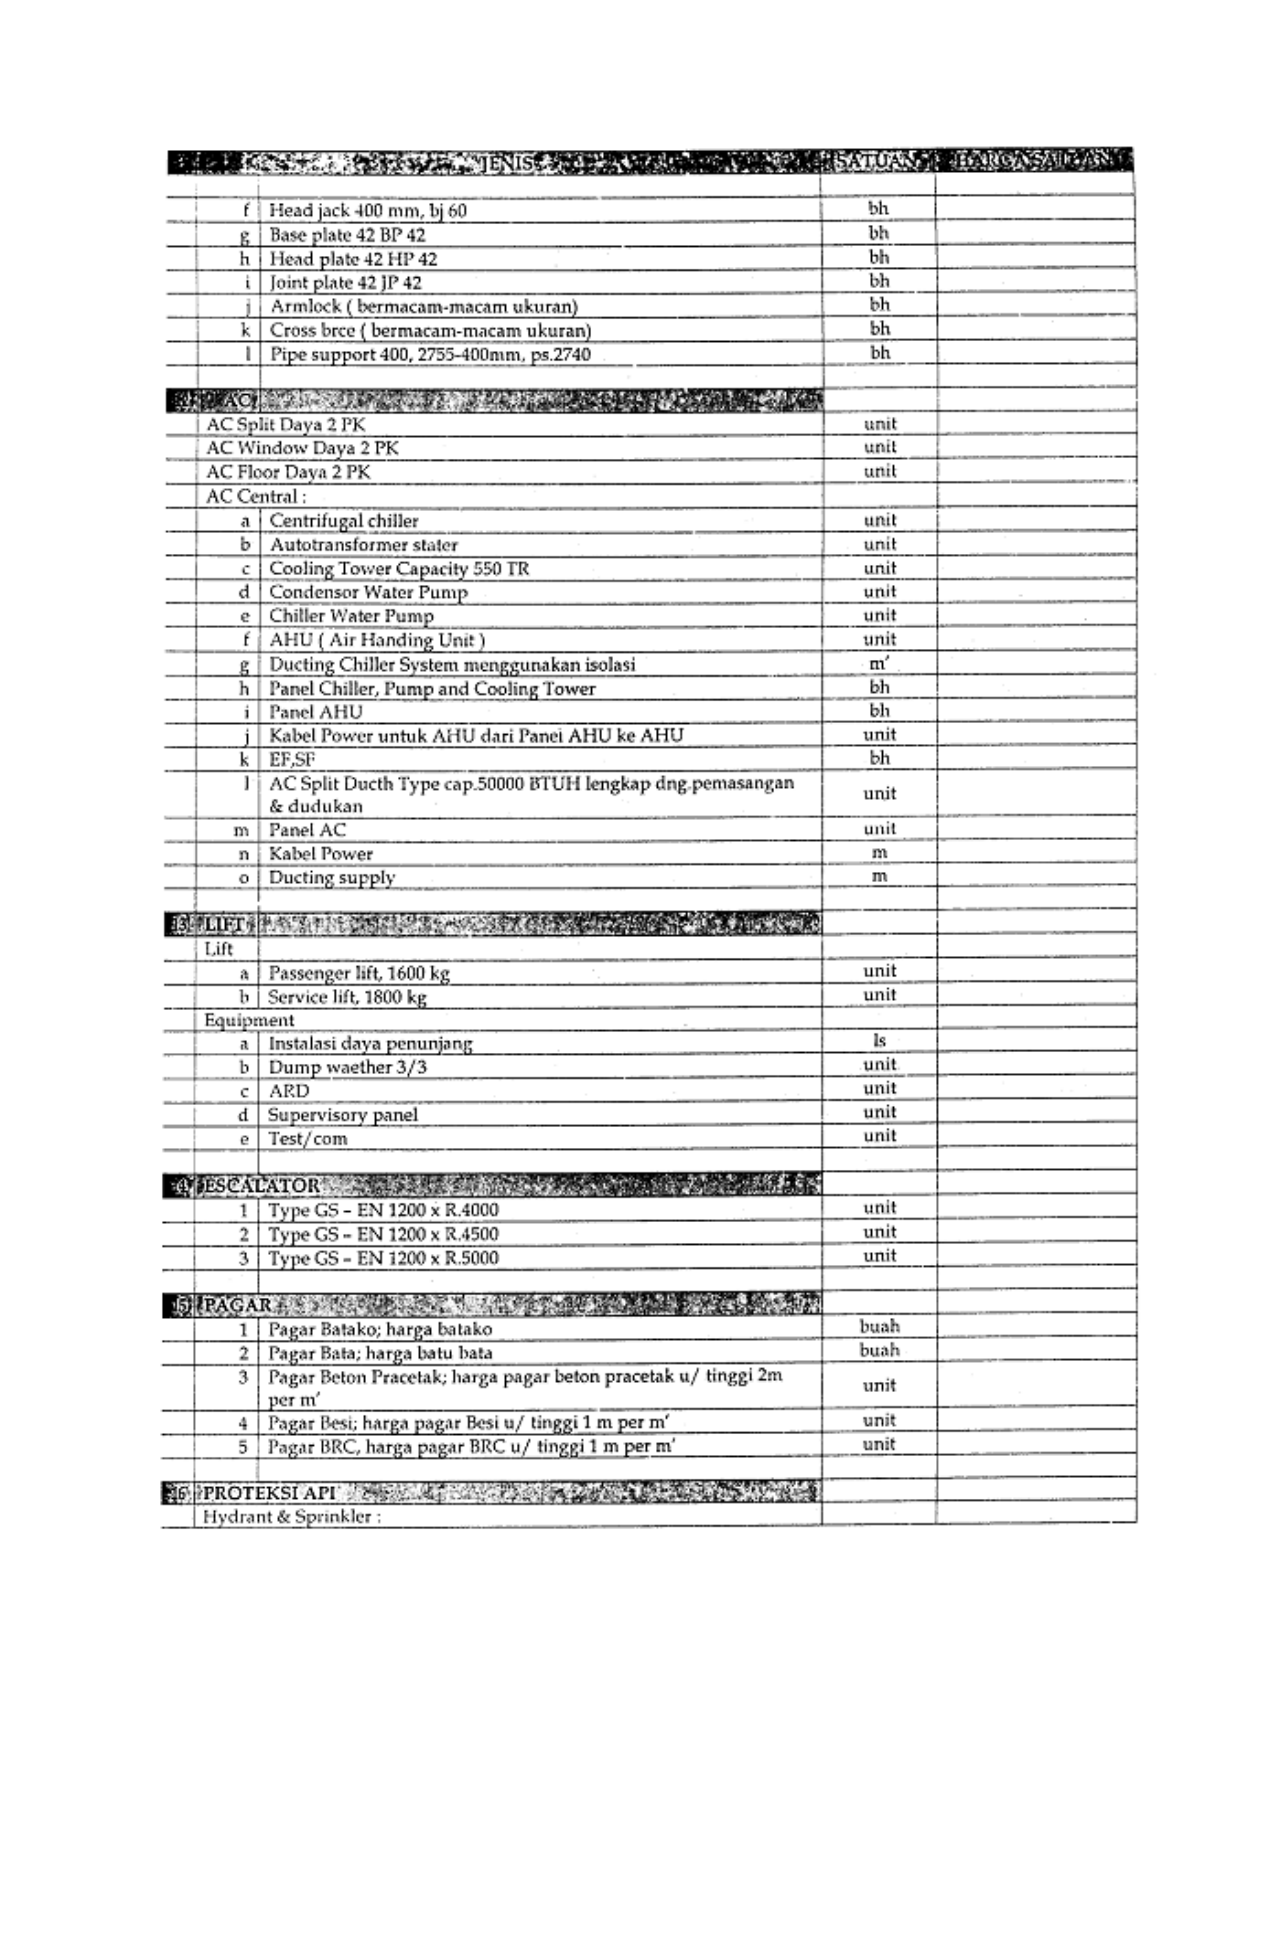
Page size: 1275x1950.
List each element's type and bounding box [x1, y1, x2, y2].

picture [143, 118, 1162, 1542]
